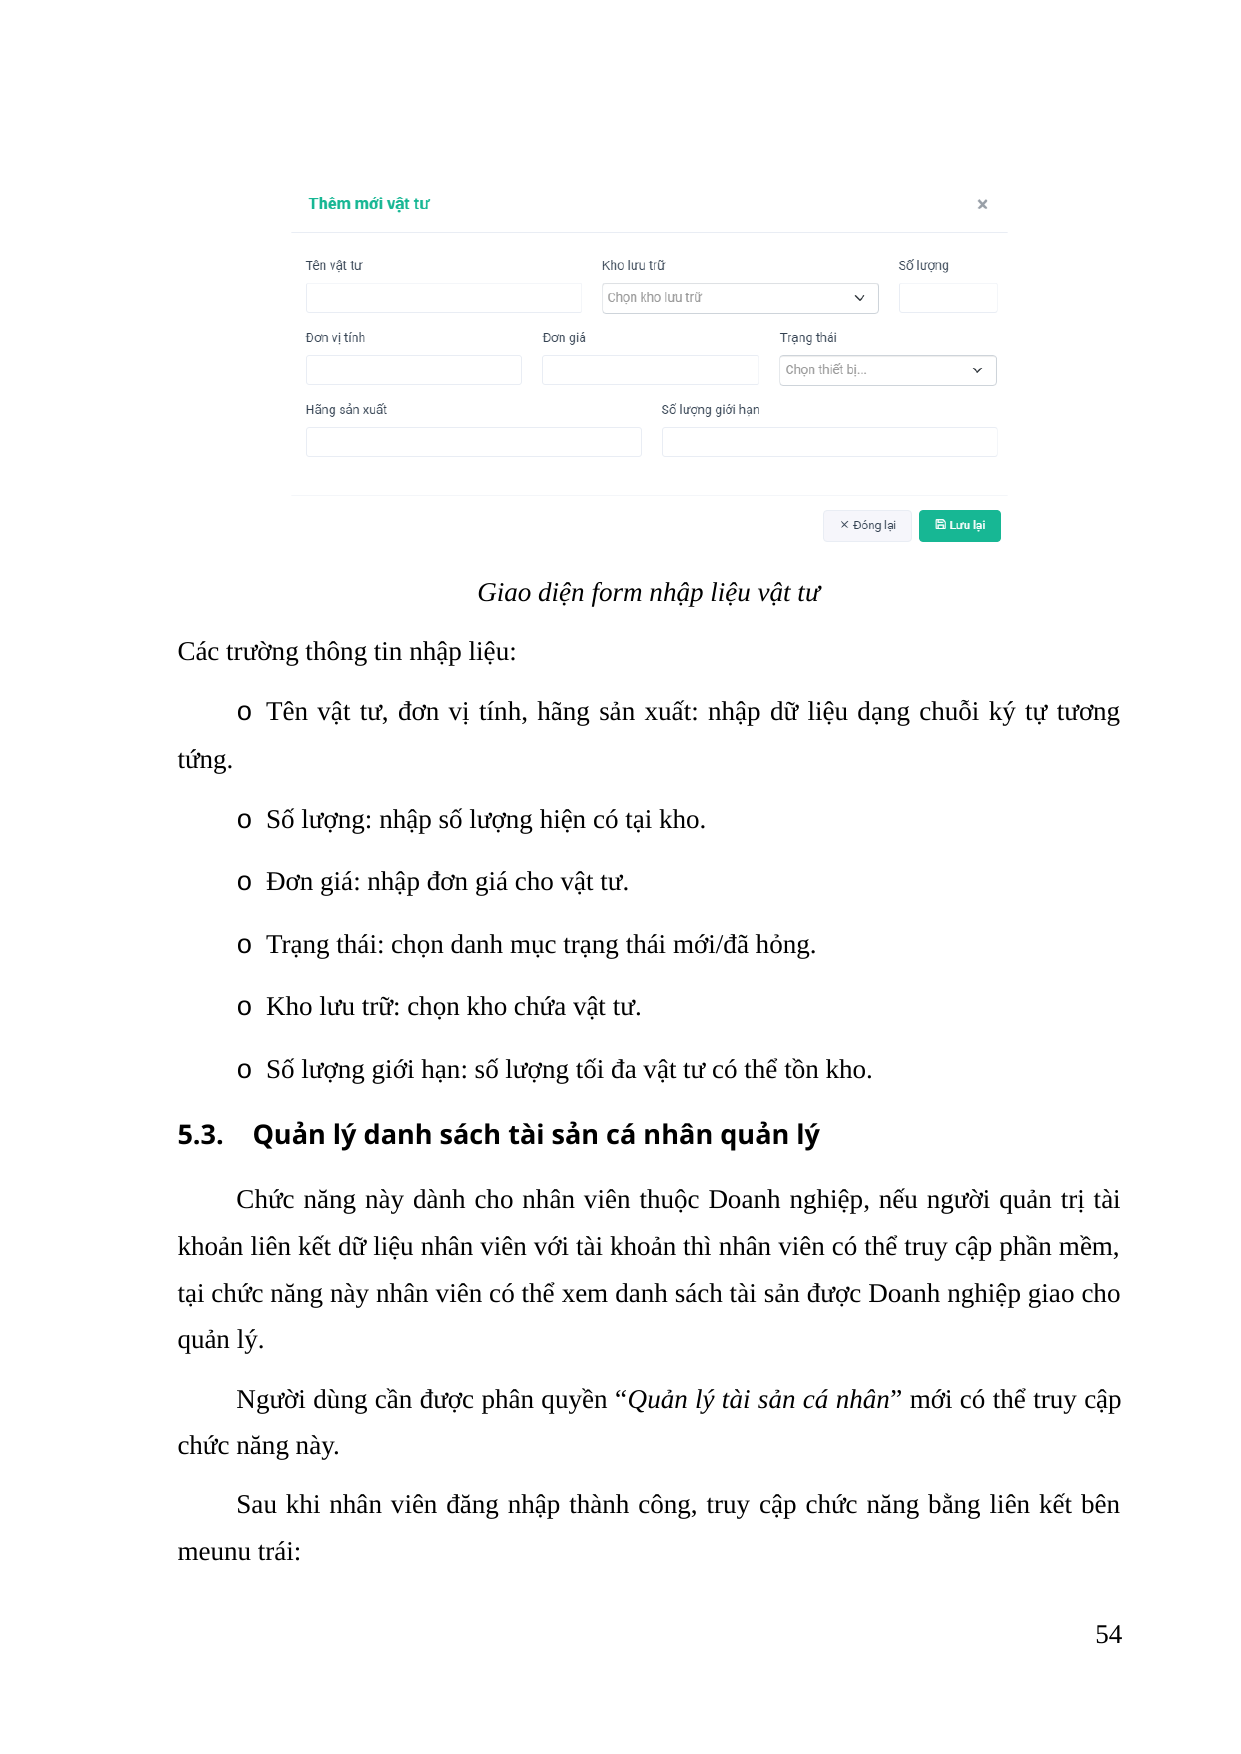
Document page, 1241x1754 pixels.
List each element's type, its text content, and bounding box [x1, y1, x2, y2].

list Số lượng giới hạn: số lượng tối đa vật tư có thể tồn kho. [177, 1053, 1122, 1087]
text Người dùng cần được phân quyền “Quản lý tài sản cá nhân” mới có thể truy cập chức năng này. [177, 1383, 1122, 1461]
list Đơn giá: nhập đơn giá cho vật tư. [177, 865, 1122, 899]
list Kho lưu trữ: chọn kho chứa vật tư. [177, 991, 1122, 1024]
list Tên vật tư, đơn vị tính, hãng sản xuất: nhập dữ liệu dạng chuỗi ký tự tương tứng. [177, 694, 1122, 775]
text Sau khi nhân viên đăng nhập thành công, truy cập chức năng bằng liên kết bên meunu trái: [177, 1488, 1122, 1566]
text Giao diện form nhập liệu vật tư [177, 576, 1122, 607]
text Chức năng này dành cho nhân viên thuộc Doanh nghiệp, nếu người quản trị tài khoản liên kết dữ liệu nhân viên với tài khoản thì nhân viên có thể truy cập phần mềm, tại chức năng này nhân viên có thể xem danh sách tài sản được Doanh nghiệp giao cho quản lý. [177, 1183, 1122, 1355]
list Số lượng: nhập số lượng hiện có tại kho. [177, 803, 1122, 836]
picture [291, 177, 1008, 549]
subtitle Quản lý danh sách tài sản cá nhân quản lý [177, 1116, 1122, 1153]
text Các trường thông tin nhập liệu: [177, 635, 1122, 667]
list Trạng thái: chọn danh mục trạng thái mới/đã hỏng. [177, 928, 1122, 961]
